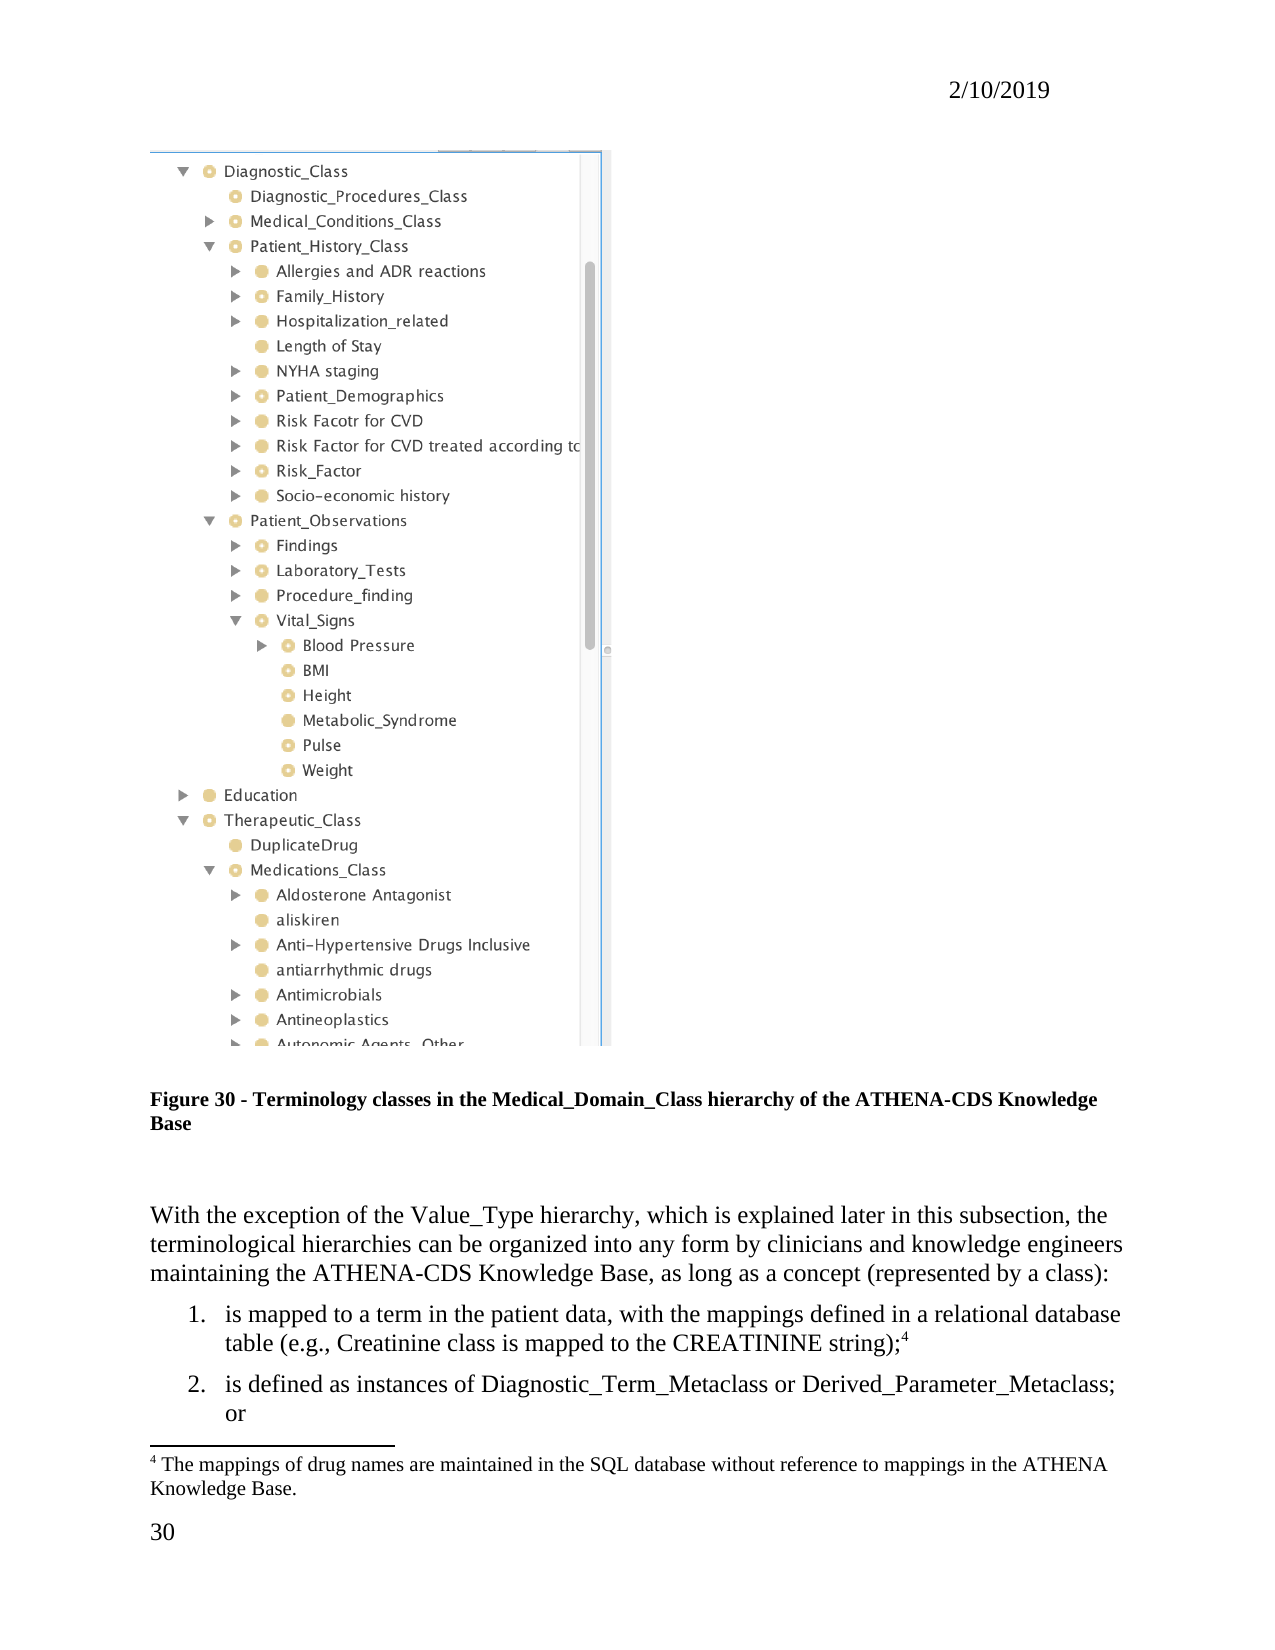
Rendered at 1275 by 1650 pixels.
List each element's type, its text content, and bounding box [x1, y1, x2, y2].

picture [150, 150, 612, 1046]
text With the exception of the Value_Type hierarchy, which is explained later in this subsection, the terminological hierarchies can be organized into any form by clinicians and knowledge engineers maintaining the ATHENA-CDS Knowledge Base, as long as a concept (represented by a class): [150, 1200, 1125, 1287]
list is mapped to a term in the patient data, with the mappings defined in a relational database table (e.g., Creatinine class is mapped to the CREATININE string); [187, 1299, 1125, 1357]
list is defined as instances of Diagnostic_Term_Metaclass or Derived_Parameter_Metaclass; or [187, 1369, 1125, 1427]
text Figure 30 - Terminology classes in the Medical_Domain_Class hierarchy of the ATHENA-CDS Knowledge Base [150, 1087, 1125, 1135]
